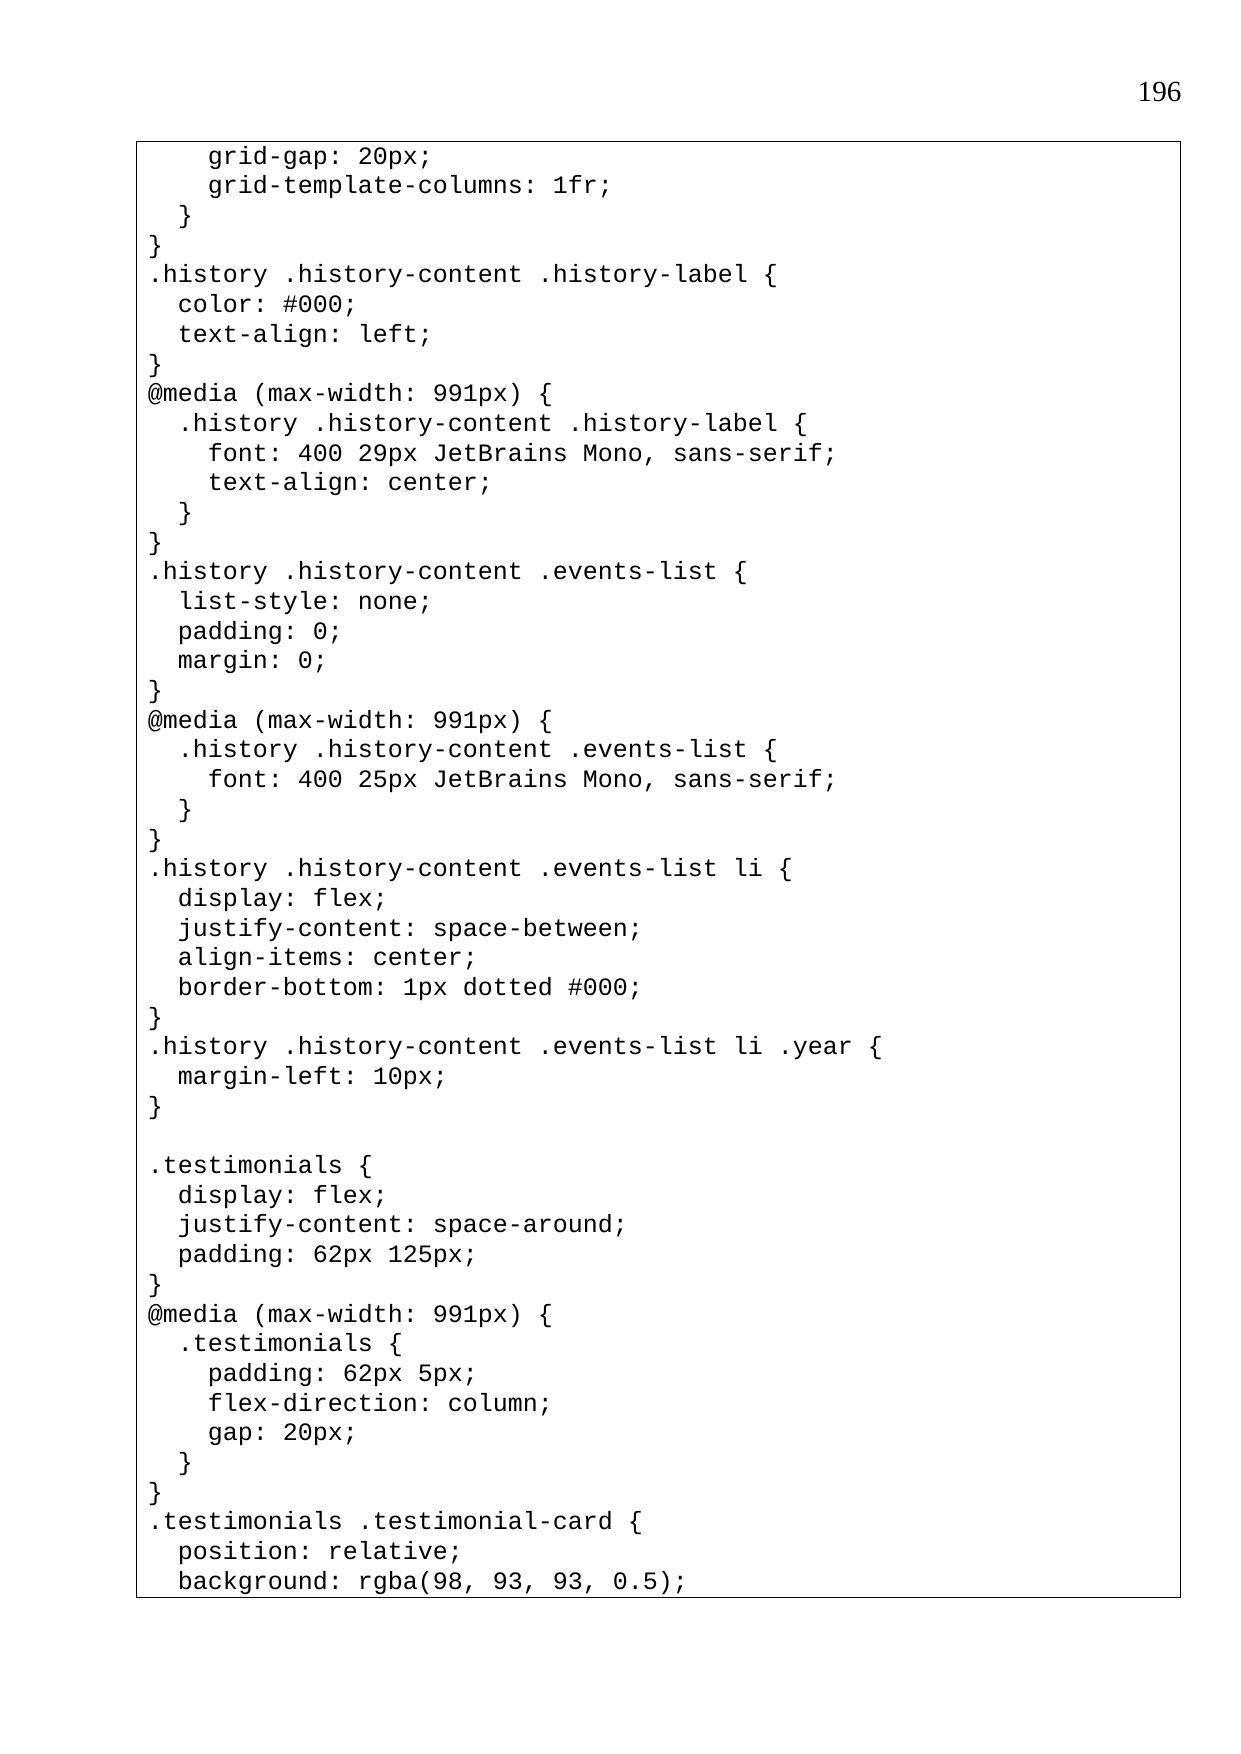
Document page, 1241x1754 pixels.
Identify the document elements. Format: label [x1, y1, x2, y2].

table_header [137, 142, 1180, 1597]
